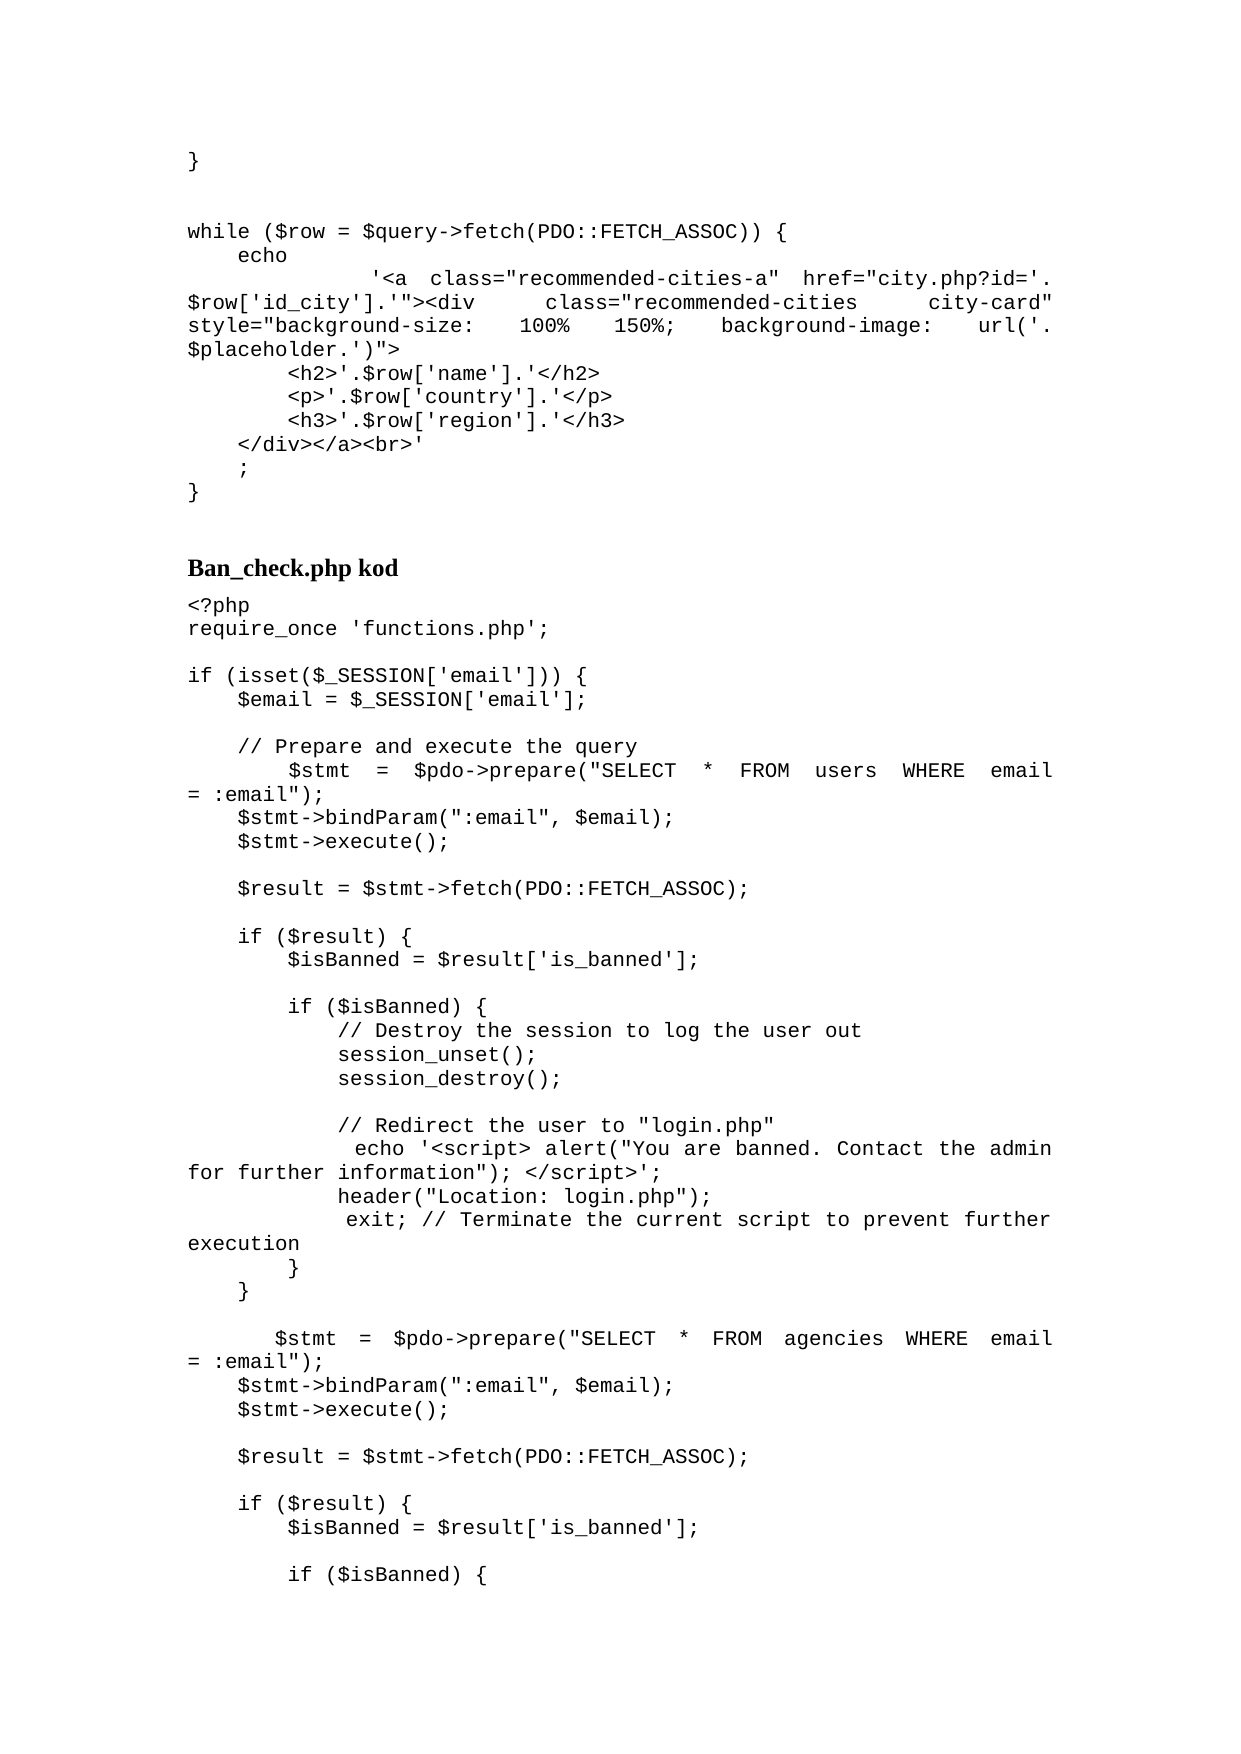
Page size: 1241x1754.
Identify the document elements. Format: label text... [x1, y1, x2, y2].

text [187, 594, 1053, 1588]
text Ban_check.php kod [187, 553, 1053, 582]
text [187, 150, 1053, 505]
